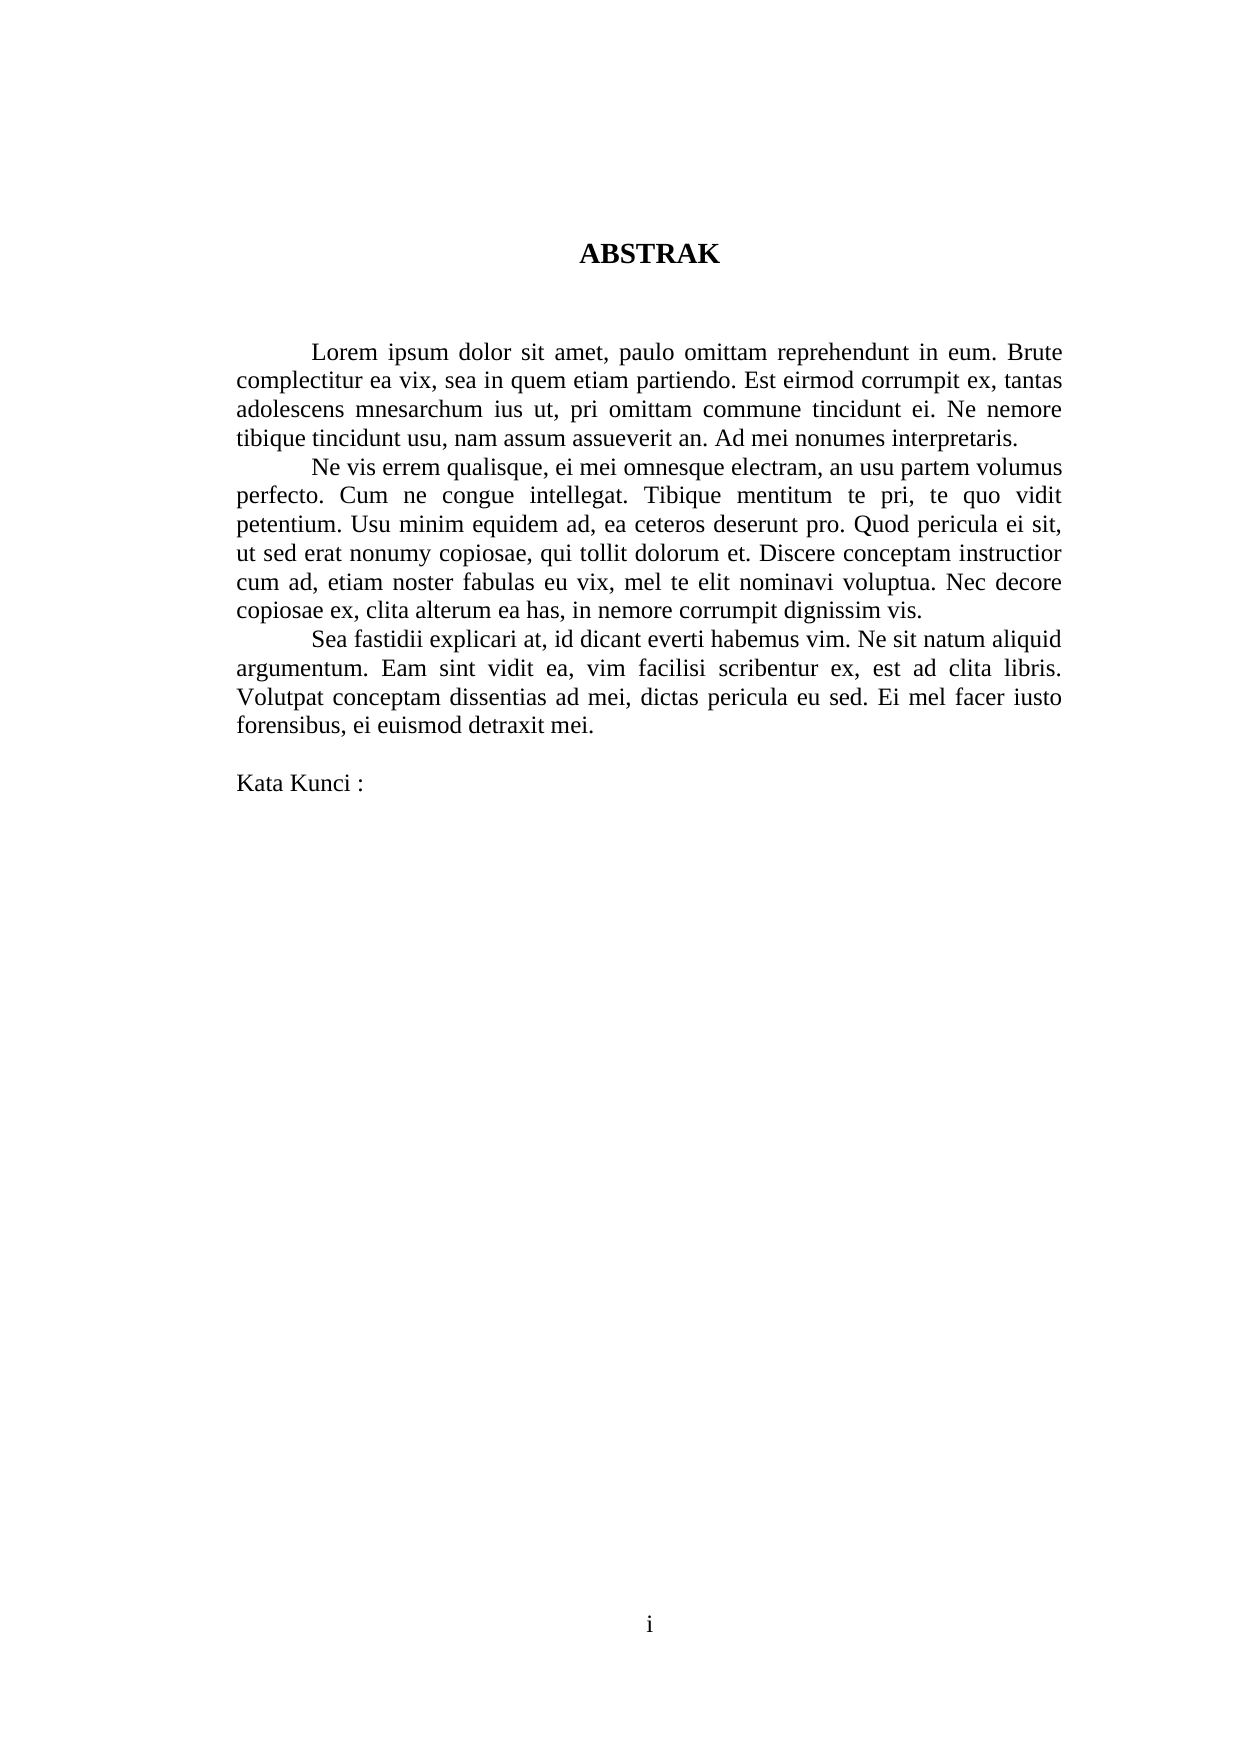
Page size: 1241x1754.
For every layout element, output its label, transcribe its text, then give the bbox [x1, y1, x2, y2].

text Kata Kunci : [236, 768, 1063, 797]
text Sea fastidii explicari at, id dicant everti habemus vim. Ne sit natum aliquid argumentum. Eam sint vidit ea, vim facilisi scribentur ex, est ad clita libris. Volutpat conceptam dissentias ad mei, dictas pericula eu sed. Ei mel facer iusto forensibus, ei euismod detraxit mei. [236, 624, 1063, 739]
text Ne vis errem qualisque, ei mei omnesque electram, an usu partem volumus perfecto. Cum ne congue intellegat. Tibique mentitum te pri, te quo vidit petentium. Usu minim equidem ad, ea ceteros deserunt pro. Quod pericula ei sit, ut sed erat nonumy copiosae, qui tollit dolorum et. Discere conceptam instructior cum ad, etiam noster fabulas eu vix, mel te elit nominavi voluptua. Nec decore copiosae ex, clita alterum ea has, in nemore corrumpit dignissim vis. [236, 452, 1063, 624]
subtitle Abstrak [236, 236, 1063, 270]
text Lorem ipsum dolor sit amet, paulo omittam reprehendunt in eum. Brute complectitur ea vix, sea in quem etiam partiendo. Est eirmod corrumpit ex, tantas adolescens mnesarchum ius ut, pri omittam commune tincidunt ei. Ne nemore tibique tincidunt usu, nam assum assueverit an. Ad mei nonumes interpretaris. [236, 337, 1063, 452]
